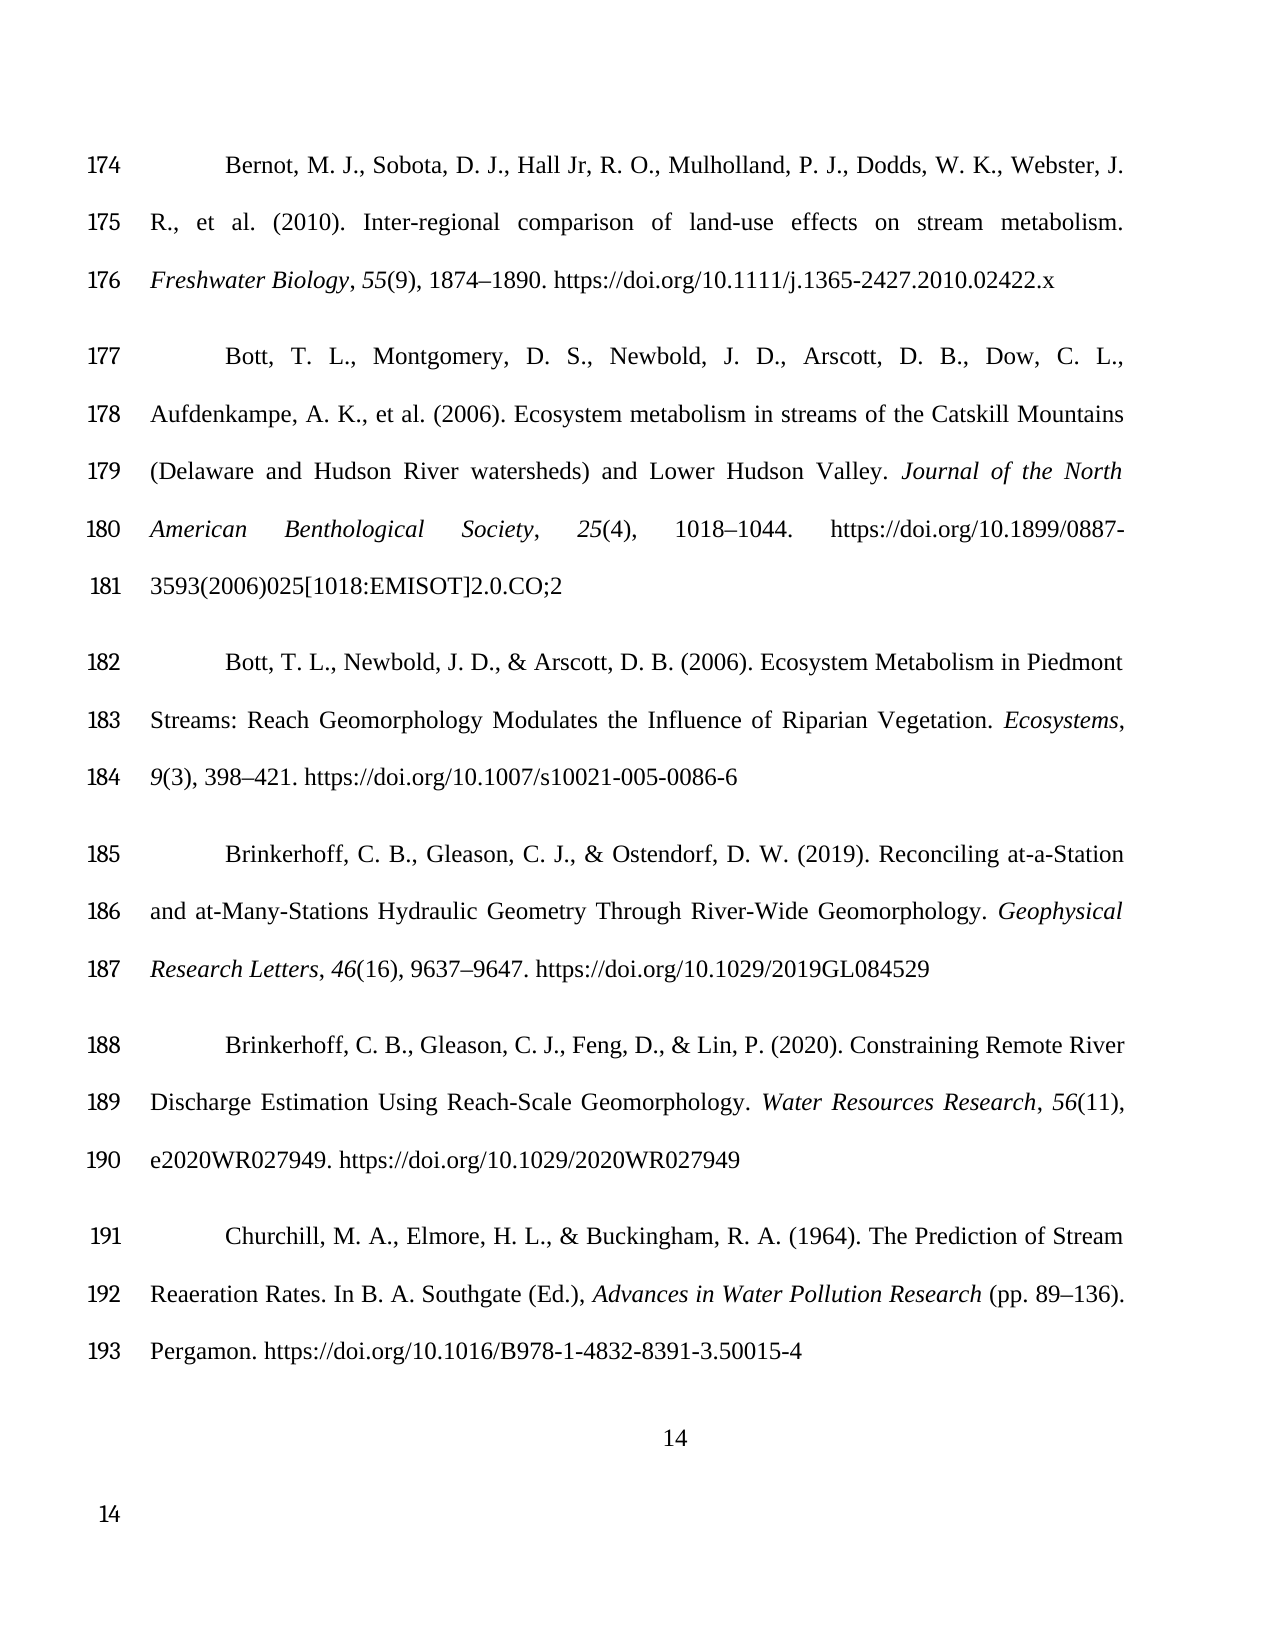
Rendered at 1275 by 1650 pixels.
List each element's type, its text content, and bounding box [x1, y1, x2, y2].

text Bott, T. L., Newbold, J. D., & Arscott, D. B. (2006). Ecosystem Metabolism in Piedmont Streams: Reach Geomorphology Modulates the Influence of Riparian Vegetation. Ecosystems, 9(3), 398–421. https://doi.org/10.1007/s10021-005-0086-6 [150, 647, 1125, 791]
text Churchill, M. A., Elmore, H. L., & Buckingham, R. A. (1964). The Prediction of Stream Reaeration Rates. In B. A. Southgate (Ed.), Advances in Water Pollution Research (pp. 89–136). Pergamon. https://doi.org/10.1016/B978-1-4832-8391-3.50015-4 [150, 1221, 1125, 1365]
text Bott, T. L., Montgomery, D. S., Newbold, J. D., Arscott, D. B., Dow, C. L., Aufdenkampe, A. K., et al. (2006). Ecosystem metabolism in streams of the Catskill Mountains (Delaware and Hudson River watersheds) and Lower Hudson Valley. Journal of the North American Benthological Society, 25(4), 1018–1044. https://doi.org/10.1899/0887-3593(2006)025[1018:EMISOT]2.0.CO;2 [150, 341, 1125, 600]
text Brinkerhoff, C. B., Gleason, C. J., Feng, D., & Lin, P. (2020). Constraining Remote River Discharge Estimation Using Reach-Scale Geomorphology. Water Resources Research, 56(11), e2020WR027949. https://doi.org/10.1029/2020WR027949 [150, 1030, 1125, 1174]
text Brinkerhoff, C. B., Gleason, C. J., & Ostendorf, D. W. (2019). Reconciling at-a-Station and at-Many-Stations Hydraulic Geometry Through River-Wide Geomorphology. Geophysical Research Letters, 46(16), 9637–9647. https://doi.org/10.1029/2019GL084529 [150, 839, 1125, 982]
text Bernot, M. J., Sobota, D. J., Hall Jr, R. O., Mulholland, P. J., Dodds, W. K., Webster, J. R., et al. (2010). Inter-regional comparison of land-use effects on stream metabolism. Freshwater Biology, 55(9), 1874–1890. https://doi.org/10.1111/j.1365-2427.2010.02422.x [150, 150, 1125, 294]
